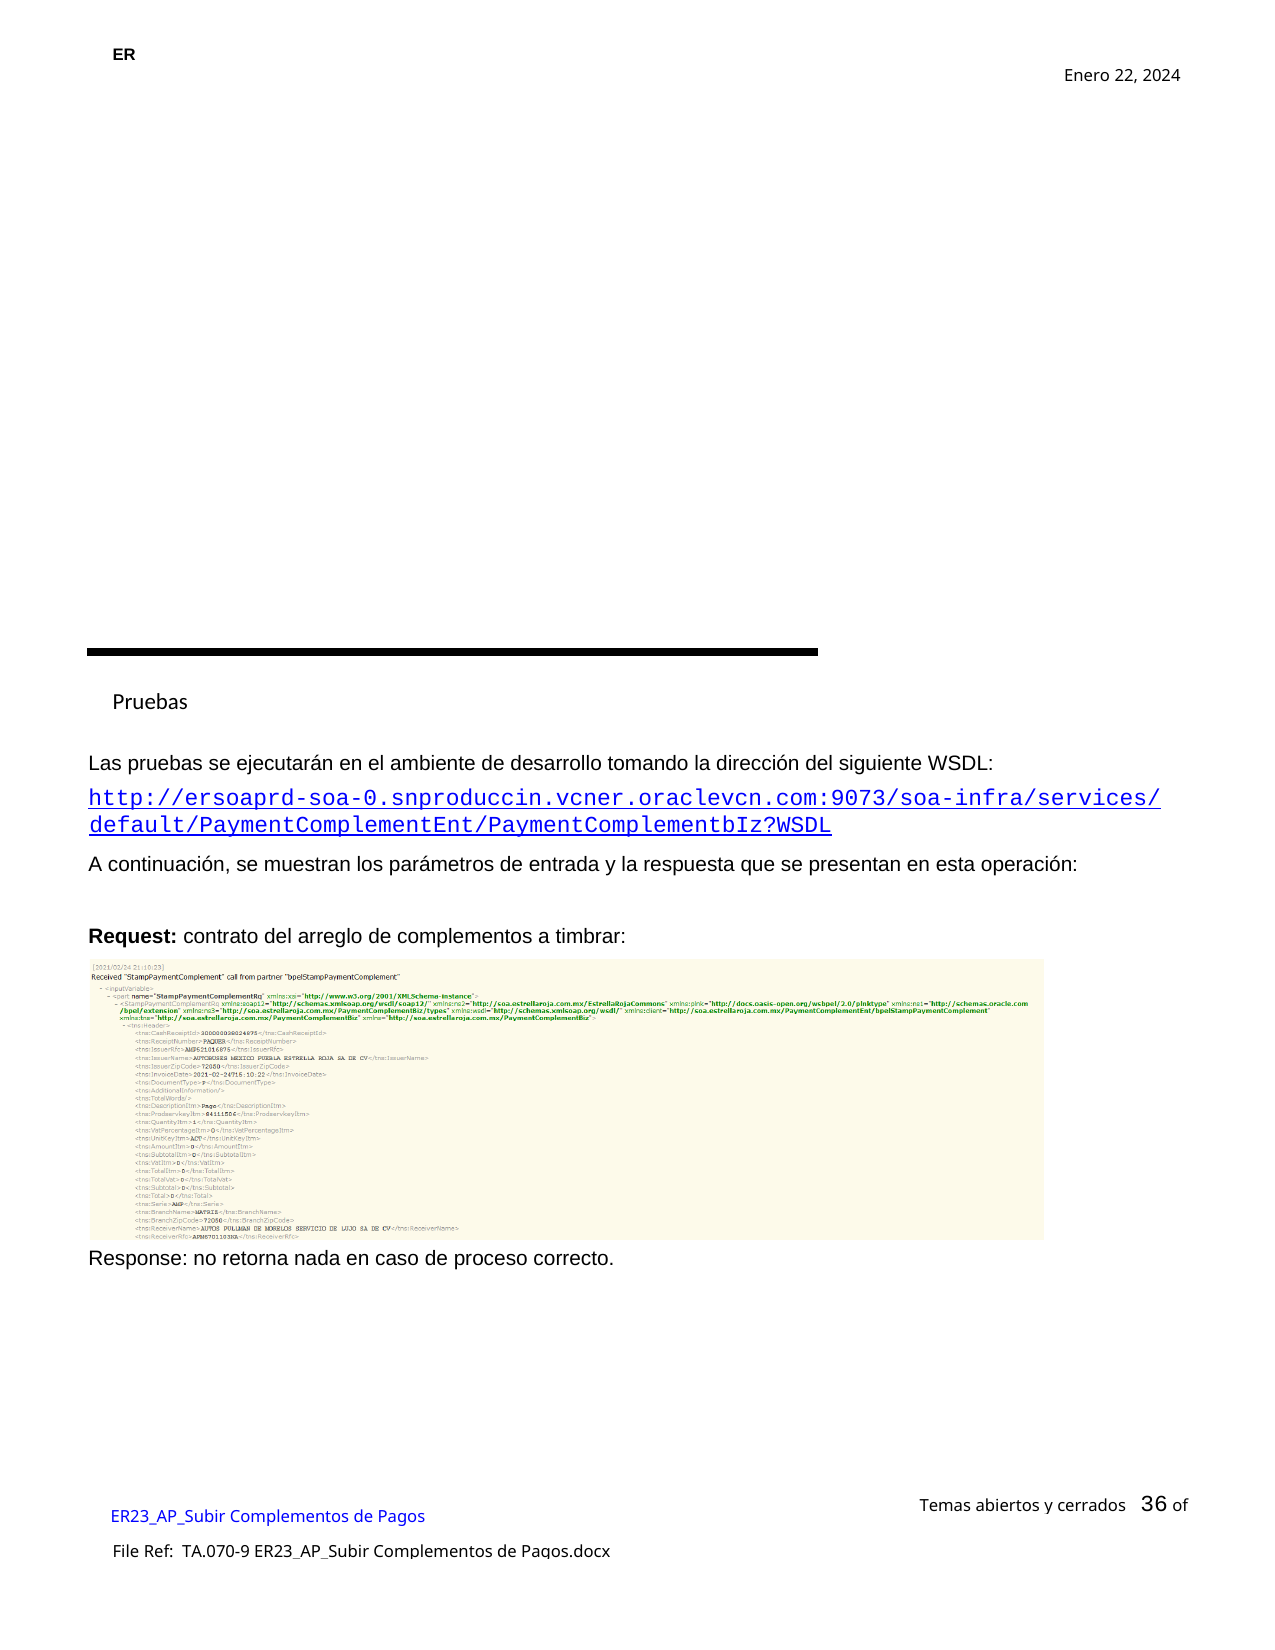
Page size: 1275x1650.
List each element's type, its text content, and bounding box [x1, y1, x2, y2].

subtitle Pruebas [112, 687, 1221, 715]
text A continuación, se muestran los parámetros de entrada y la respuesta que se presentan en esta operación: [88, 851, 1221, 875]
text Las pruebas se ejecutarán en el ambiente de desarrollo tomando la dirección del siguiente WSDL: [88, 751, 1221, 775]
text Response: no retorna nada en caso de proceso correcto. [88, 1246, 1221, 1270]
picture [89, 959, 1044, 1240]
text http://ersoaprd-soa-0.snproduccin.vcner.oraclevcn.com:9073/soa-infra/services/default/PaymentComplementEnt/PaymentComplementbIz?WSDL [88, 787, 1221, 839]
text Request: contrato del arreglo de complementos a timbrar: [88, 924, 1221, 948]
